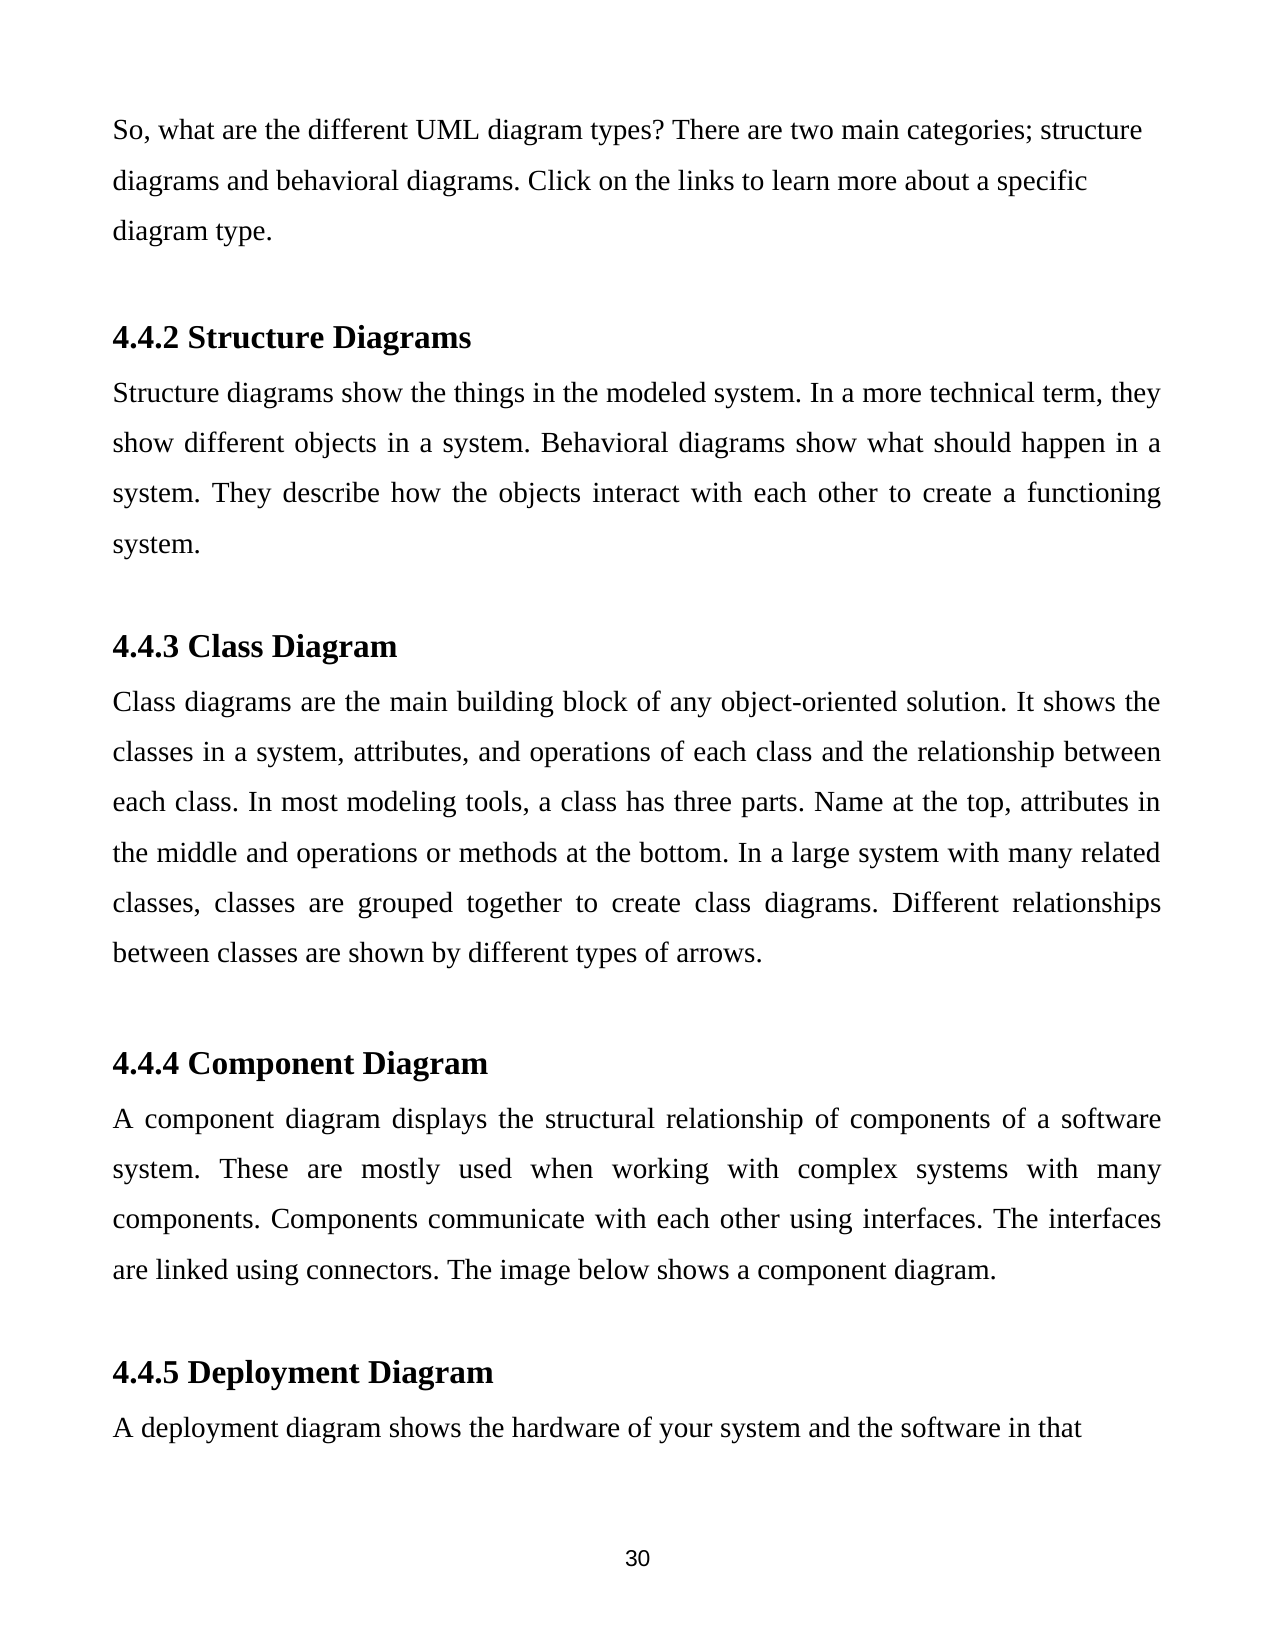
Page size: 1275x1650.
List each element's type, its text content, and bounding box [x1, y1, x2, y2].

text Class diagrams are the main building block of any object-oriented solution. It shows the classes in a system, attributes, and operations of each class and the relationship between each class. In most modeling tools, a class has three parts. Name at the top, attributes in the middle and operations or methods at the bottom. In a large system with many related classes, classes are grouped together to create class diagrams. Different relationships between classes are shown by different types of arrows. [112, 684, 1162, 969]
text 4.4.5 Deployment Diagram [112, 1352, 1162, 1391]
text So, what are the different UML diagram types? There are two main categories; structure diagrams and behavioral diagrams. Click on the links to learn more about a specific diagram type. [112, 112, 1162, 247]
text Structure diagrams show the things in the modeled system. In a more technical term, they show different objects in a system. Behavioral diagrams show what should happen in a system. They describe how the objects interact with each other to create a functioning system. [112, 375, 1162, 559]
text 4.4.2 Structure Diagrams [112, 317, 1162, 356]
text A component diagram displays the structural relationship of components of a software system. These are mostly used when working with complex systems with many components. Components communicate with each other using interfaces. The interfaces are linked using connectors. The image below shows a component diagram. [112, 1101, 1162, 1285]
text 4.4.4 Component Diagram [112, 1043, 1162, 1082]
text 4.4.3 Class Diagram [112, 626, 1162, 665]
text A deployment diagram shows the hardware of your system and the software in that [112, 1410, 1162, 1443]
